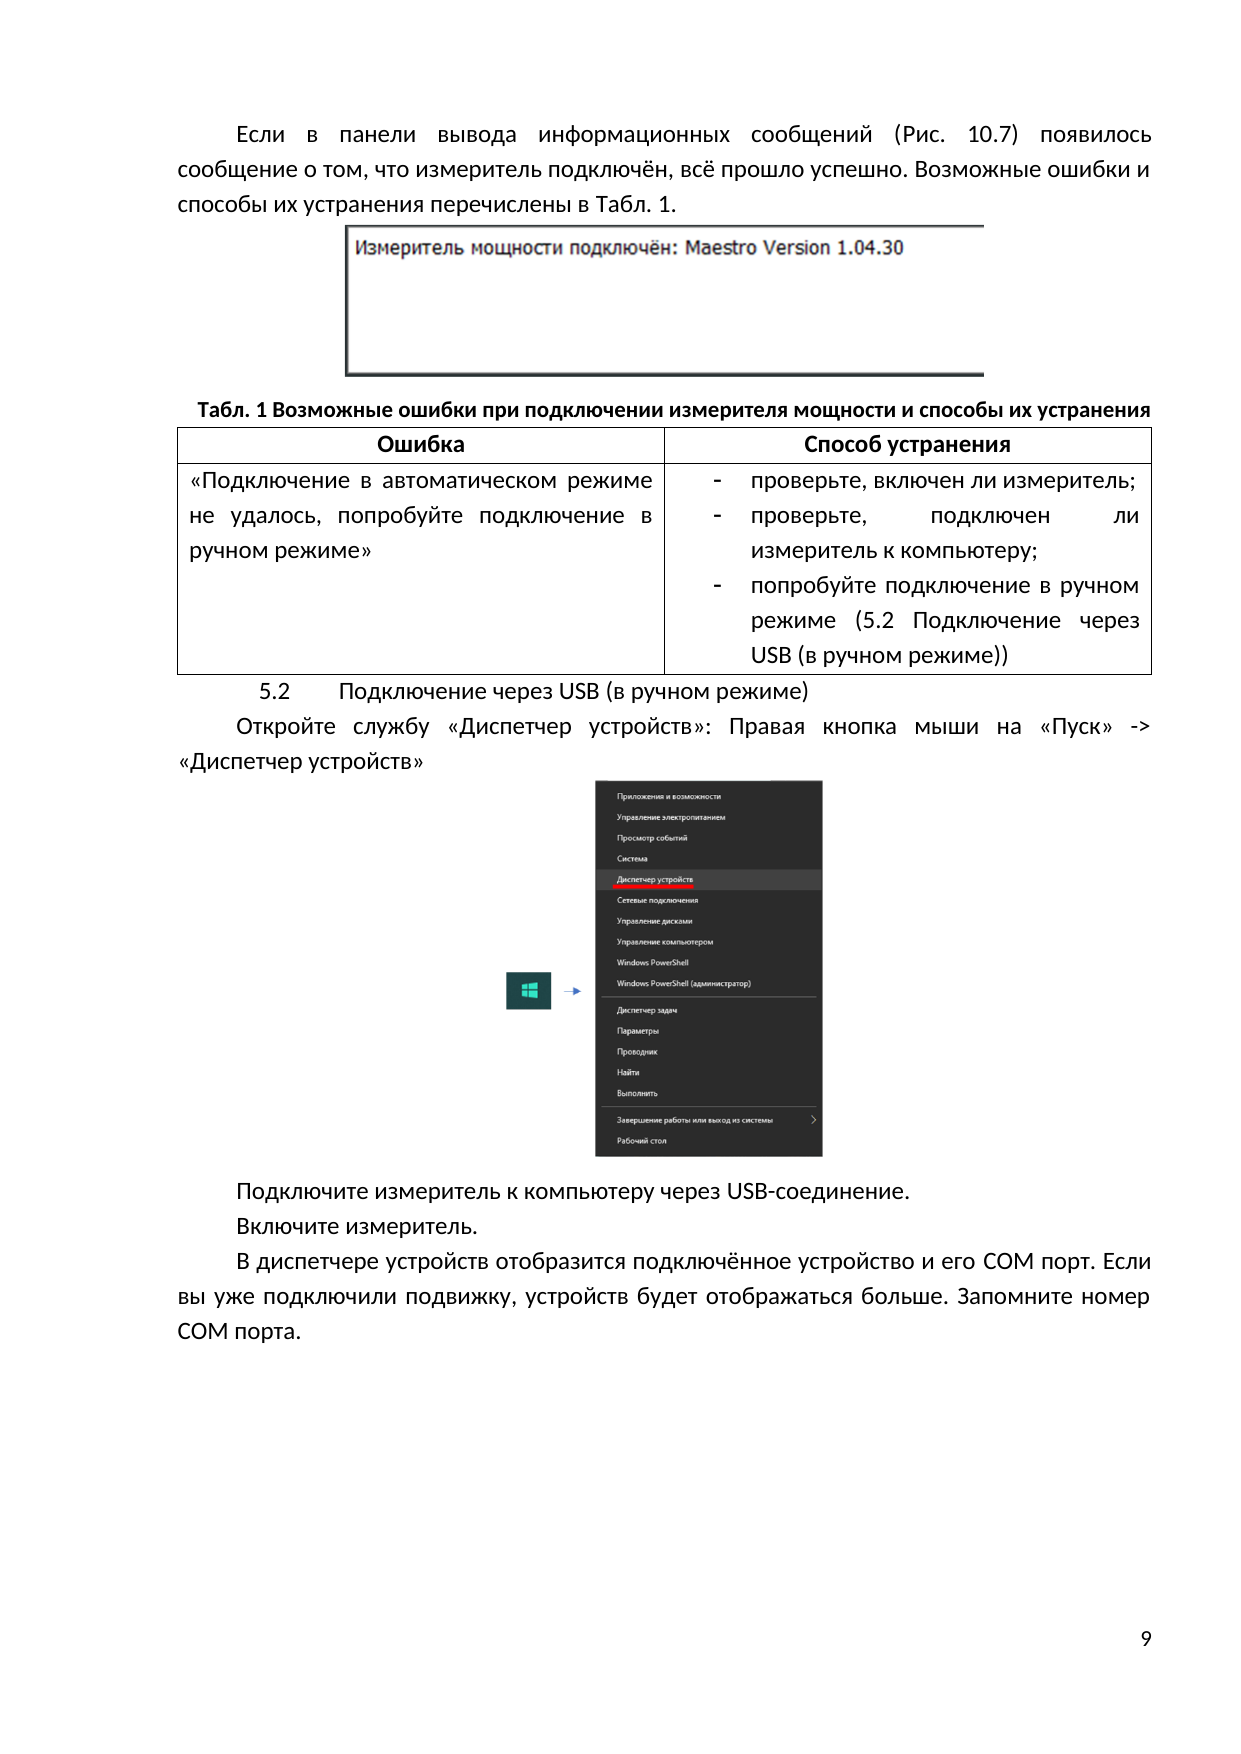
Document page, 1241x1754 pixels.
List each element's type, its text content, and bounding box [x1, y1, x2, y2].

picture [506, 780, 823, 1157]
text Откройте службу «Диспетчер устройств»: Правая кнопка мыши на «Пуск» -> «Диспетчер устройств» [177, 710, 1152, 775]
text Подключите измеритель к компьютеру через USB-соединение. [177, 1175, 1152, 1206]
table_header Способ устранения [665, 428, 1151, 463]
text Включите измеритель. [177, 1210, 1152, 1241]
text В диспетчере устройств отобразится подключённое устройство и его COM порт. Если вы уже подключили подвижку, устройств будет отображаться больше. Запомните номер COM порта. [177, 1245, 1152, 1346]
text Если в панели вывода информационных сообщений (Рис. 10.7) появилось сообщение о том, что измеритель подключён, всё прошло успешно. Возможные ошибки и способы их устранения перечислены в Табл. 1. [177, 118, 1152, 219]
text Подключение через USB (в ручном режиме) [258, 675, 1152, 705]
text Табл. 1 Возможные ошибки при подключении измерителя мощности и способы их устранения [177, 395, 1152, 423]
table_header Ошибка [178, 428, 664, 463]
table_cell проверьте, включен ли измеритель; проверьте, подключен ли измеритель к компьютеру; попробуйте подключение в ручном режиме (5.2 Подключение через USB (в ручном режиме)) [665, 464, 1151, 674]
table_cell «Подключение в автоматическом режиме не удалось, попробуйте подключение в ручном режиме» [178, 464, 664, 674]
picture [344, 223, 984, 377]
